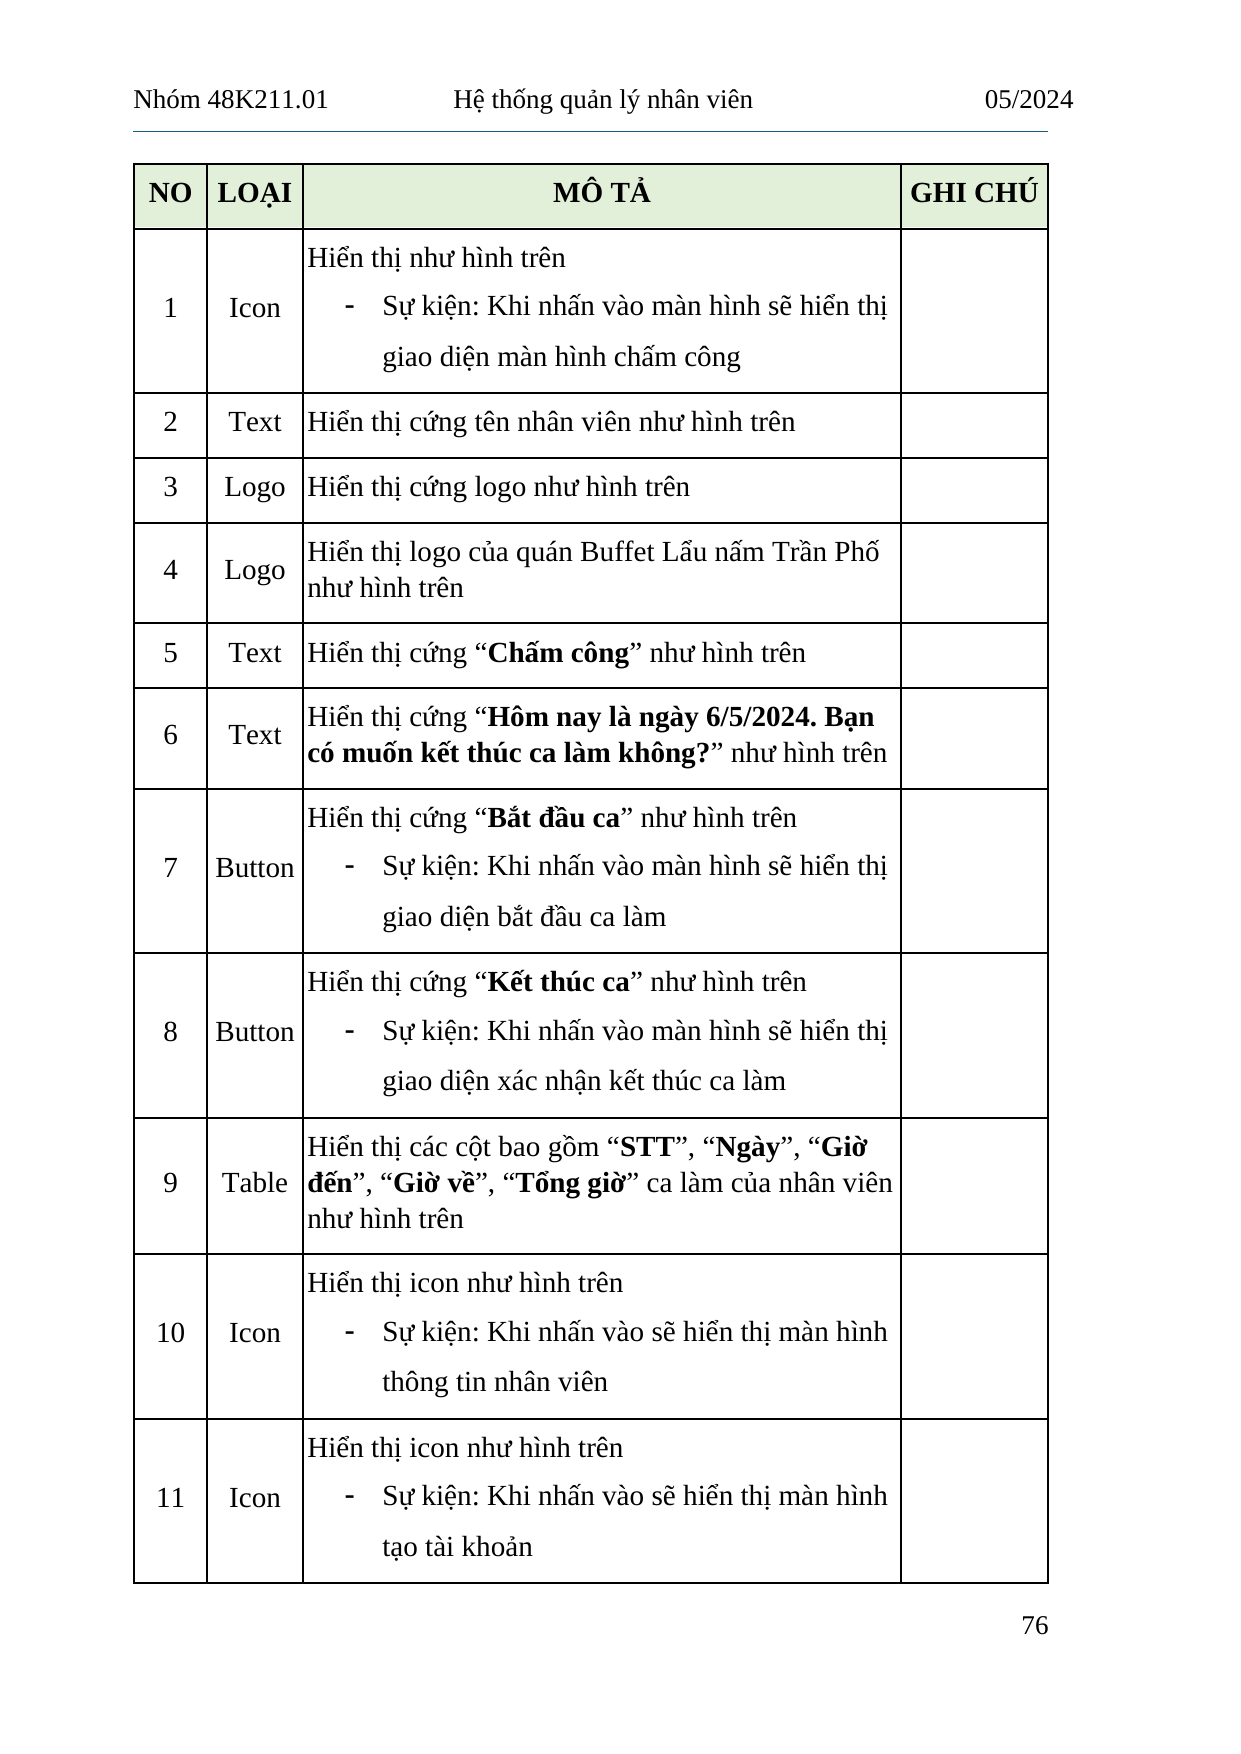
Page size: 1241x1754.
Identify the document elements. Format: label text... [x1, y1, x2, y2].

table_cell Hiển thị như hình trên Sự kiện: Khi nhấn vào màn hình sẽ hiển thị giao diện màn hình chấm công [304, 230, 900, 392]
table_header MÔ TẢ [304, 165, 900, 227]
table_cell Icon [208, 230, 302, 392]
table_cell [902, 394, 1047, 457]
table_cell 4 [135, 524, 206, 622]
table_cell 1 [135, 230, 206, 392]
table_cell Icon [208, 1420, 302, 1582]
table_header LOẠI [208, 165, 302, 227]
table_cell [902, 1119, 1047, 1253]
table_cell Hiển thị logo của quán Buffet Lẩu nấm Trần Phố như hình trên [304, 524, 900, 622]
table_cell Hiển thị cứng “Chấm công” như hình trên [304, 624, 900, 687]
table_cell [902, 1420, 1047, 1582]
table_cell Icon [208, 1255, 302, 1417]
table_cell [902, 230, 1047, 392]
table_cell Button [208, 790, 302, 952]
table_cell Hiển thị cứng “Hôm nay là ngày 6/5/2024. Bạn có muốn kết thúc ca làm không?” như hình trên [304, 689, 900, 788]
table_cell [902, 624, 1047, 687]
table_cell Button [208, 954, 302, 1117]
table_cell 7 [135, 790, 206, 952]
table_cell 3 [135, 459, 206, 522]
table_cell Logo [208, 524, 302, 622]
table_cell Hiển thị cứng “Kết thúc ca” như hình trên Sự kiện: Khi nhấn vào màn hình sẽ hiển thị giao diện xác nhận kết thúc ca làm [304, 954, 900, 1117]
table_cell Hiển thị các cột bao gồm “STT”, “Ngày”, “Giờ đến”, “Giờ về”, “Tổng giờ” ca làm của nhân viên như hình trên [304, 1119, 900, 1253]
table_cell [902, 524, 1047, 622]
table_cell 8 [135, 954, 206, 1117]
table_cell [902, 1255, 1047, 1417]
table_cell Text [208, 689, 302, 788]
table_cell [902, 689, 1047, 788]
table_cell Hiển thị icon như hình trên Sự kiện: Khi nhấn vào sẽ hiển thị màn hình thông tin nhân viên [304, 1255, 900, 1417]
table_cell 11 [135, 1420, 206, 1582]
table_cell Table [208, 1119, 302, 1253]
table_cell Hiển thị cứng “Bắt đầu ca” như hình trên Sự kiện: Khi nhấn vào màn hình sẽ hiển thị giao diện bắt đầu ca làm [304, 790, 900, 952]
table_cell Text [208, 394, 302, 457]
table_cell Text [208, 624, 302, 687]
table_cell 9 [135, 1119, 206, 1253]
table_header GHI CHÚ [902, 165, 1047, 227]
table_cell [902, 790, 1047, 952]
table_cell 6 [135, 689, 206, 788]
table_cell Hiển thị cứng tên nhân viên như hình trên [304, 394, 900, 457]
table_cell 5 [135, 624, 206, 687]
table_cell 2 [135, 394, 206, 457]
table_cell [902, 459, 1047, 522]
table_cell 10 [135, 1255, 206, 1417]
table_header NO [135, 165, 206, 227]
table_cell Logo [208, 459, 302, 522]
table_cell Hiển thị cứng logo như hình trên [304, 459, 900, 522]
table_cell [902, 954, 1047, 1117]
table_cell Hiển thị icon như hình trên Sự kiện: Khi nhấn vào sẽ hiển thị màn hình tạo tài khoản [304, 1420, 900, 1582]
